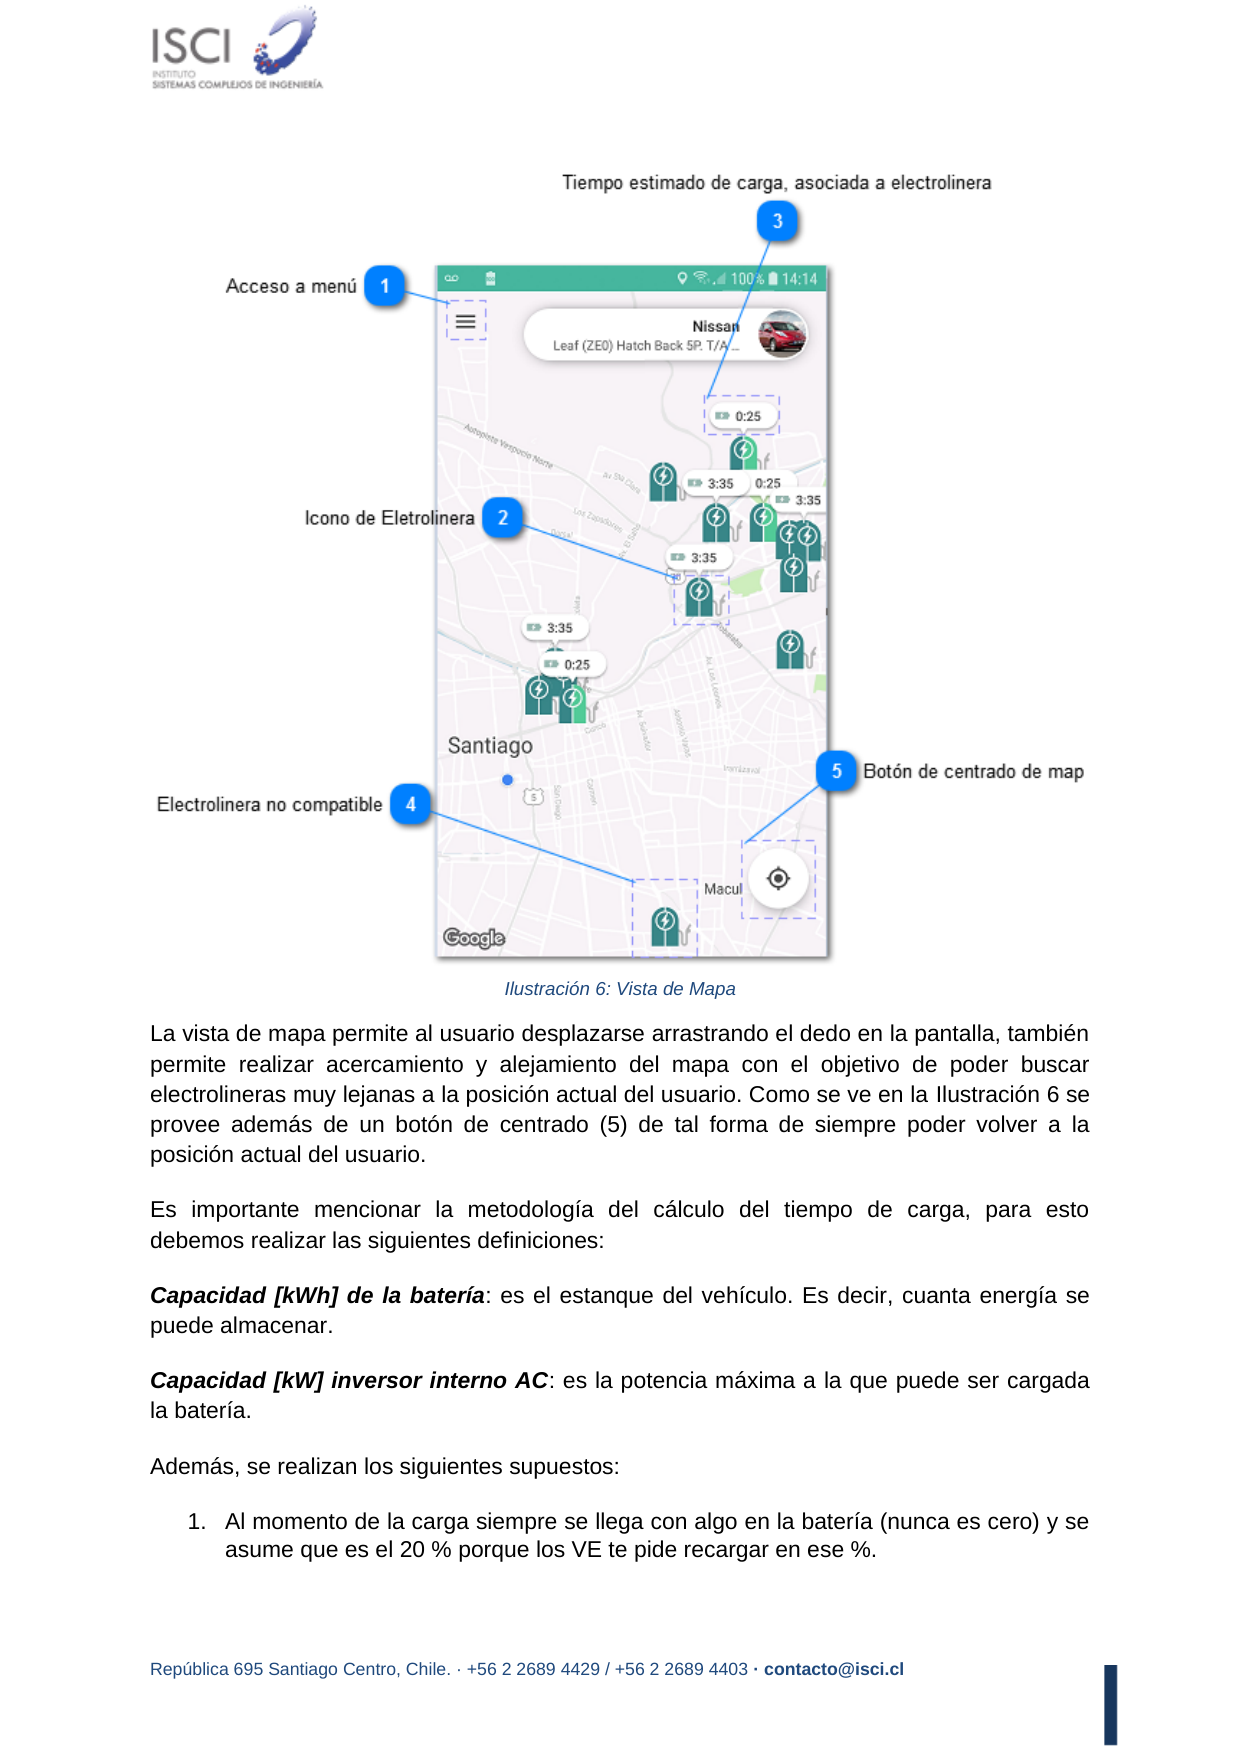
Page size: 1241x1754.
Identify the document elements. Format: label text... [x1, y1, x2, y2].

text Es importante mencionar la metodología del cálculo del tiempo de carga, para esto debemos realizar las siguientes definiciones: [150, 1196, 1090, 1253]
text Capacidad [kW] inversor interno AC: es la potencia máxima a la que puede ser cargada la batería. [150, 1367, 1090, 1424]
picture [150, 0, 325, 95]
picture [150, 150, 1091, 974]
text Capacidad [kWh] de la batería: es el estanque del vehículo. Es decir, cuanta energía se puede almacenar. [150, 1282, 1090, 1338]
list Al momento de la carga siempre se llega con algo en la batería (nunca es cero) y se asume que es el 20 % porque los VE te pide recargar en ese %. [187, 1508, 1090, 1563]
text La vista de mapa permite al usuario desplazarse arrastrando el dedo en la pantalla, también permite realizar acercamiento y alejamiento del mapa con el objetivo de poder buscar electrolineras muy lejanas a la posición actual del usuario. Como se ve en la Ilustración 6 se provee además de un botón de centrado (5) de tal forma de siempre poder volver a la posición actual del usuario. [150, 1020, 1090, 1167]
picture [1103, 1665, 1119, 1747]
text Además, se realizan los siguientes supuestos: [150, 1453, 1090, 1479]
